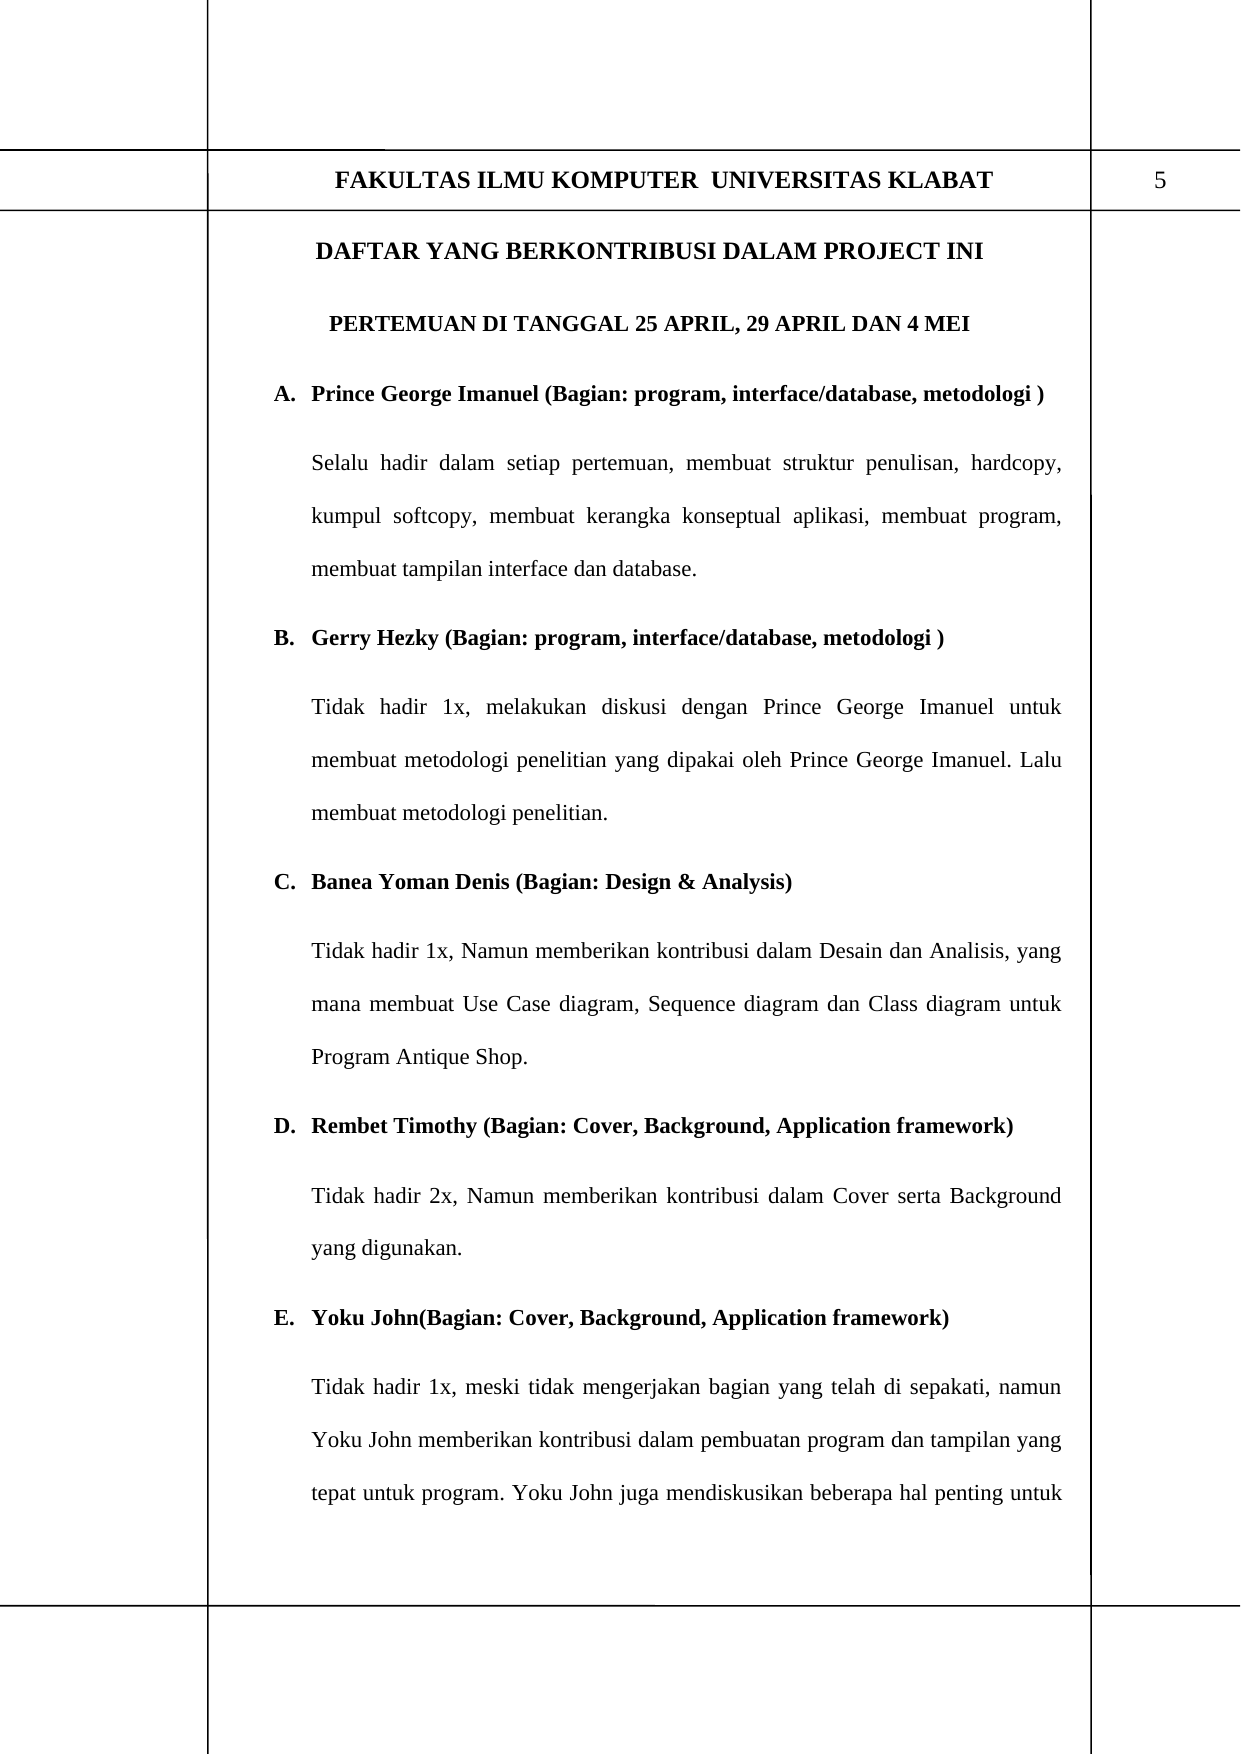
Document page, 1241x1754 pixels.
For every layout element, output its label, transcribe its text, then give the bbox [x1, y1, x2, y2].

list Tidak hadir 1x, melakukan diskusi dengan Prince George Imanuel untuk membuat metodologi penelitian yang dipakai oleh Prince George Imanuel. Lalu membuat metodologi penelitian. [311, 693, 1063, 825]
text Yoku John(Bagian: Cover, Background, Application framework) [274, 1304, 1063, 1330]
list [311, 1373, 1063, 1505]
text Prince George Imanuel (Bagian: program, interface/database, metodologi ) [274, 380, 1063, 406]
text PERTEMUAN DI TANGGAL 25 APRIL, 29 APRIL DAN 4 MEI [236, 311, 1063, 337]
text Banea Yoman Denis (Bagian: Design & Analysis) [274, 868, 1063, 894]
text DAFTAR YANG BERKONTRIBUSI DALAM PROJECT INI [236, 236, 1063, 265]
list Tidak hadir 1x, Namun memberikan kontribusi dalam Desain dan Analisis, yang mana membuat Use Case diagram, Sequence diagram dan Class diagram untuk Program Antique Shop. [311, 938, 1063, 1069]
list Selalu hadir dalam setiap pertemuan, membuat struktur penulisan, hardcopy, kumpul softcopy, membuat kerangka konseptual aplikasi, membuat program, membuat tampilan interface dan database. [311, 449, 1063, 581]
text Gerry Hezky (Bagian: program, interface/database, metodologi ) [274, 624, 1063, 650]
list Tidak hadir 2x, Namun memberikan kontribusi dalam Cover serta Background yang digunakan. [311, 1182, 1063, 1261]
text Rembet Timothy (Bagian: Cover, Background, Application framework) [274, 1112, 1063, 1139]
